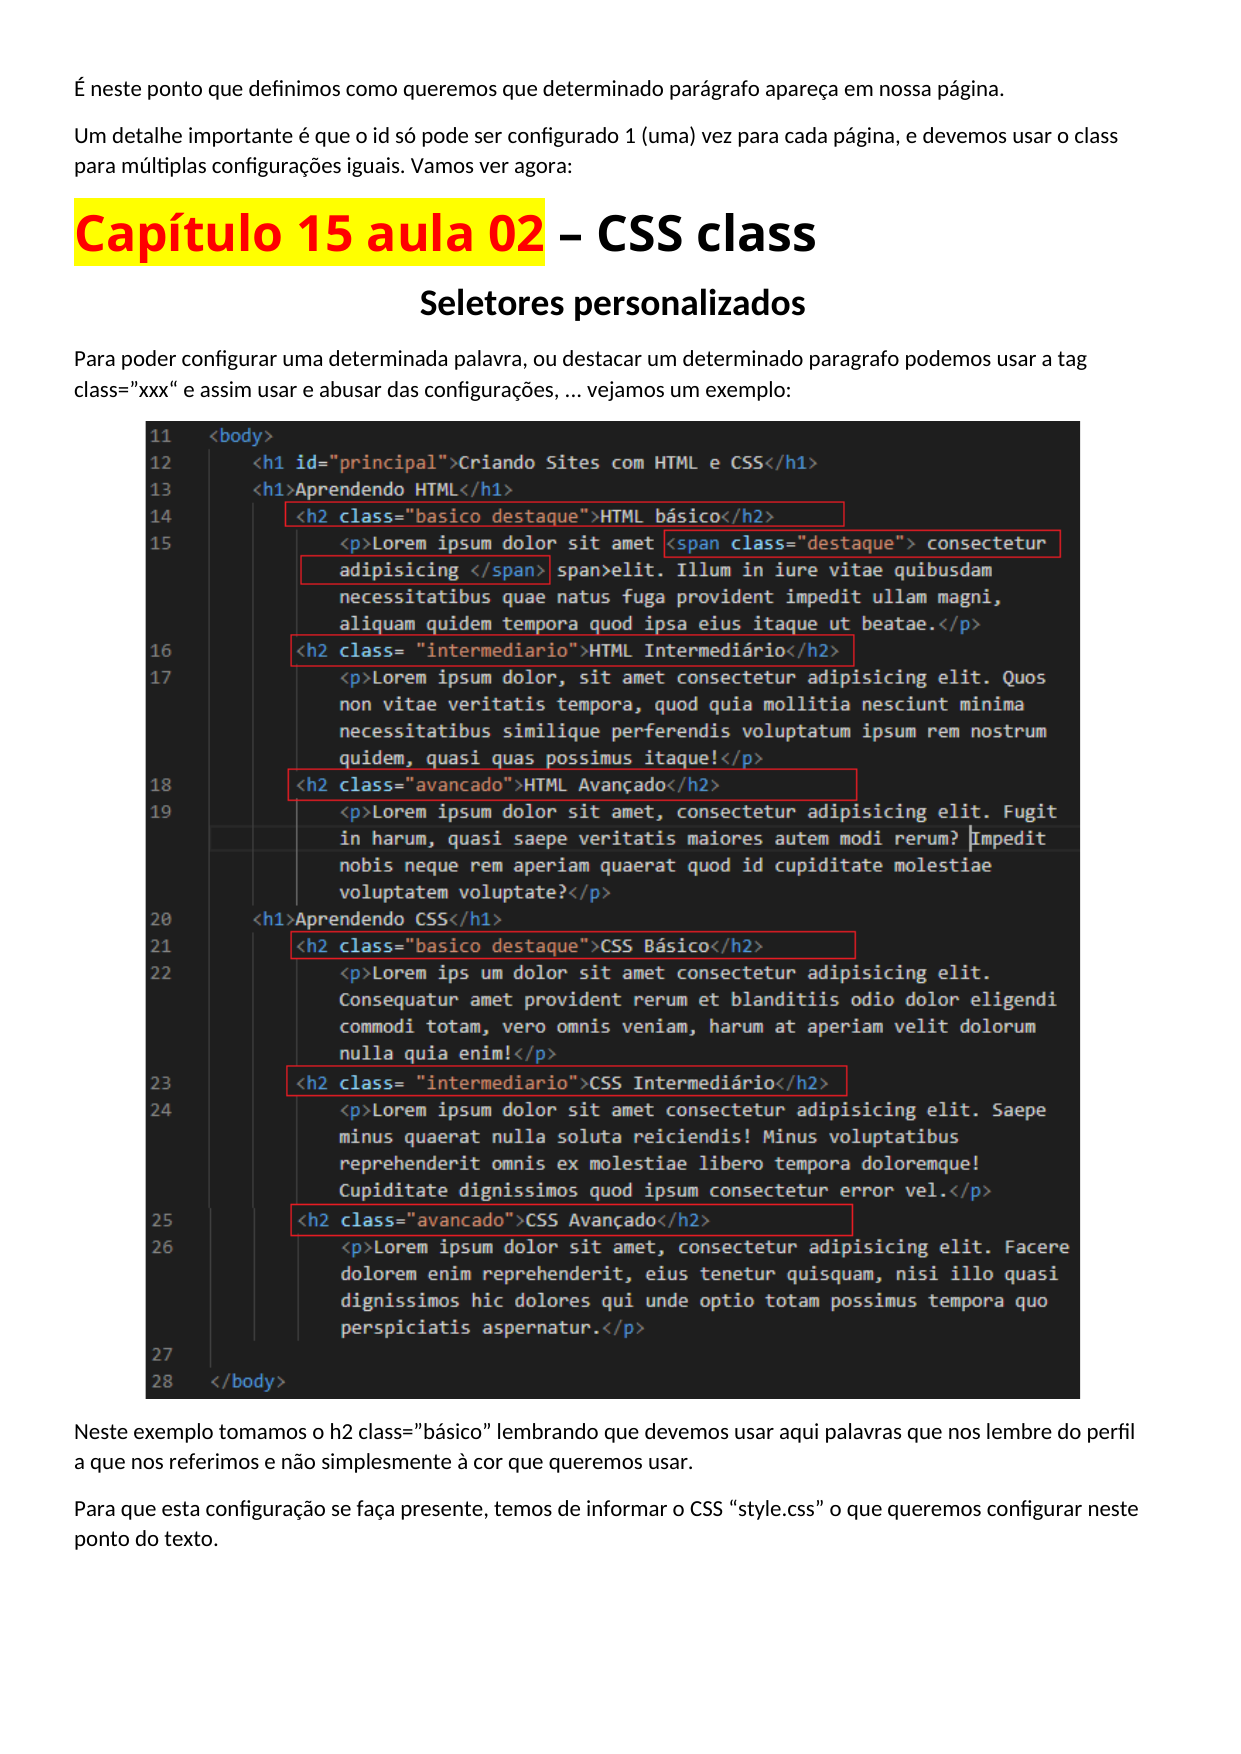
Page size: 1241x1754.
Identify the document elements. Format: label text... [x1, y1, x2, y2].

text Para que esta configuração se faça presente, temos de informar o CSS “style.css” o que queremos configurar neste ponto do texto. [74, 1494, 1152, 1552]
text Para poder configurar uma determinada palavra, ou destacar um determinado paragrafo podemos usar a tag class=”xxx“ e assim usar e abusar das configurações, ... vejamos um exemplo: [74, 344, 1152, 403]
text É neste ponto que definimos como queremos que determinado parágrafo apareça em nossa página. [74, 74, 1152, 102]
subtitle Capítulo 15 aula 02 – CSS class [545, 198, 1152, 266]
text Neste exemplo tomamos o h2 class=”básico” lembrando que devemos usar aqui palavras que nos lembre do perfil a que nos referimos e não simplesmente à cor que queremos usar. [74, 1417, 1152, 1475]
text Um detalhe importante é que o id só pode ser configurado 1 (uma) vez para cada página, e devemos usar o class para múltiplas configurações iguais. Vamos ver agora: [74, 121, 1152, 179]
picture [145, 421, 1080, 1399]
subtitle Seletores personalizados [74, 278, 1152, 324]
